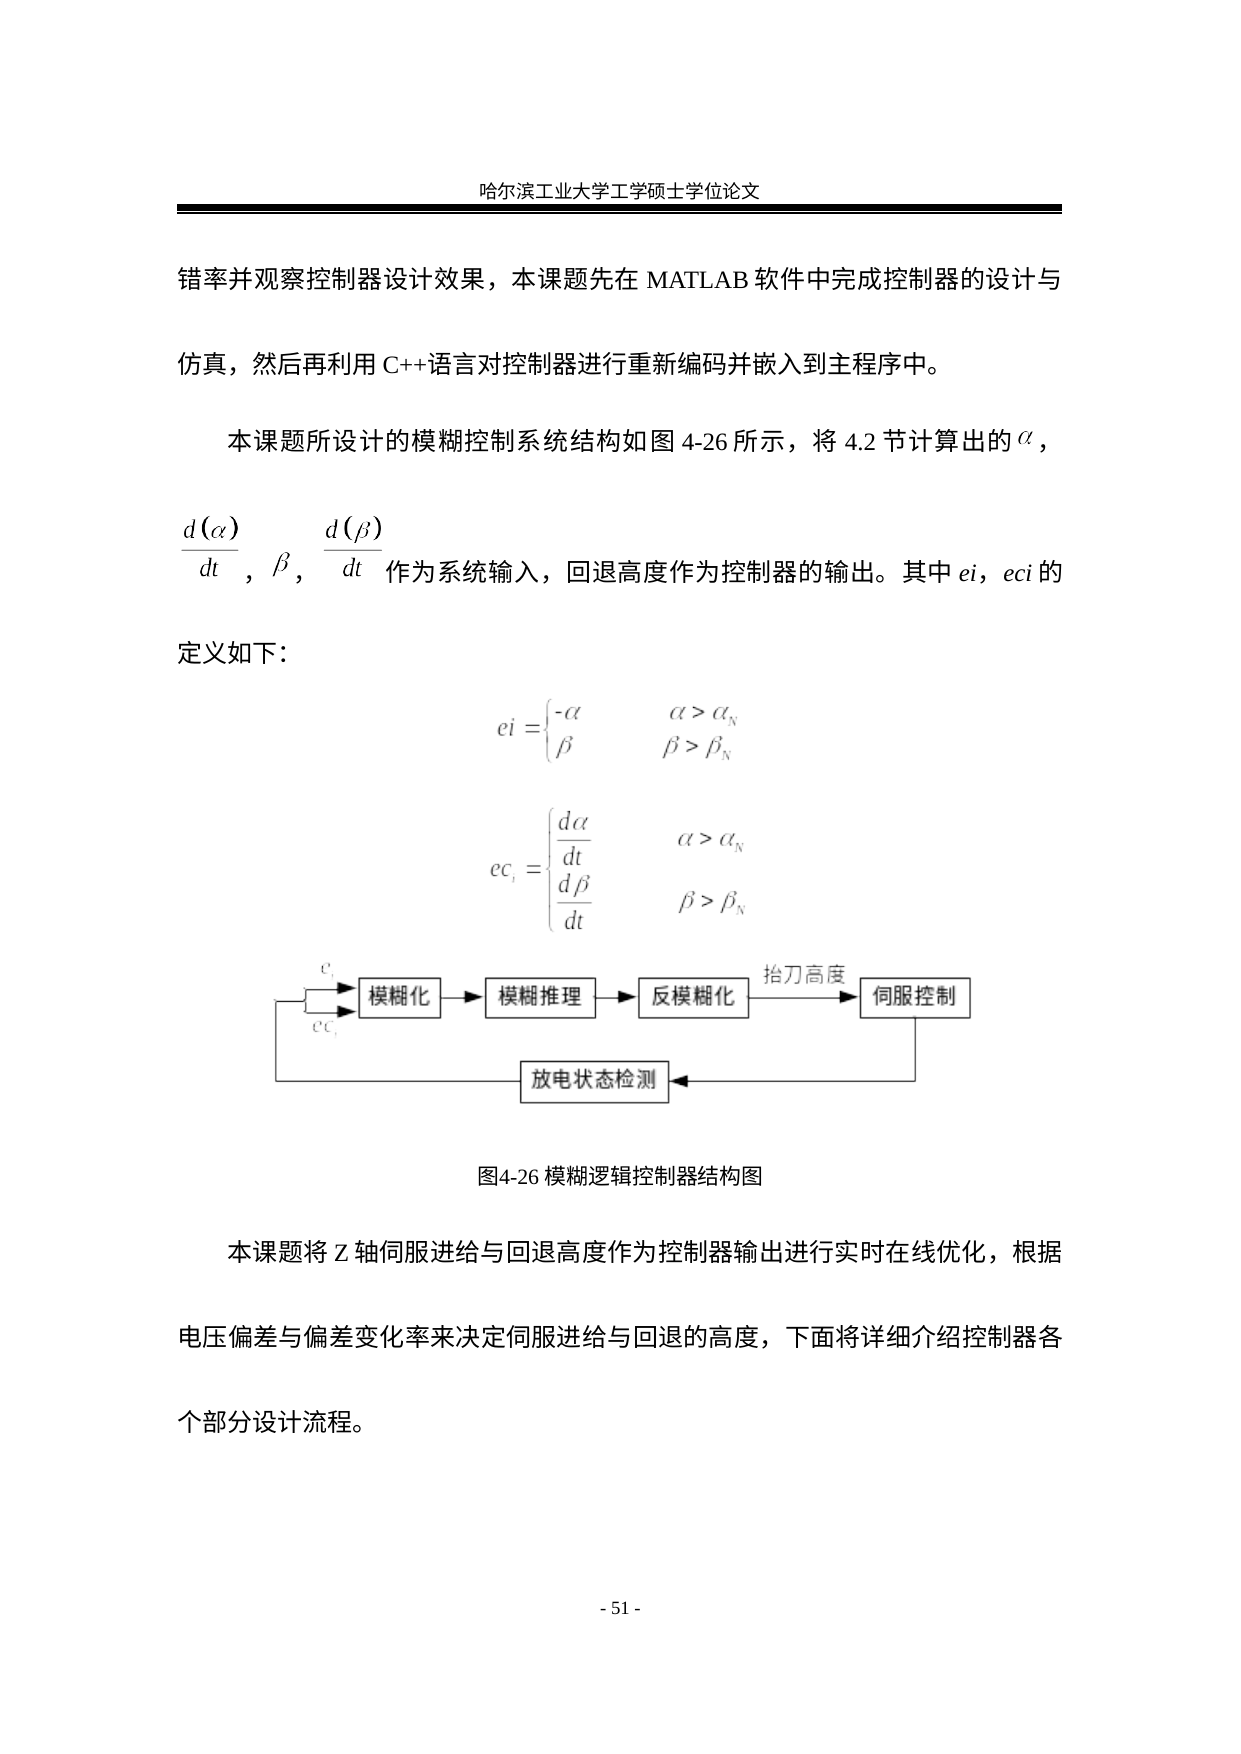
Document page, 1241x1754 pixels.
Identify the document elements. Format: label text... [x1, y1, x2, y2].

text 本课题将Z轴伺服进给与回退高度作为控制器输出进行实时在线优化，根据电压偏差与偏差变化率来决定伺服进给与回退的高度，下面将详细介绍控制器各个部分设计流程。 [177, 1217, 1063, 1454]
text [177, 244, 1063, 397]
